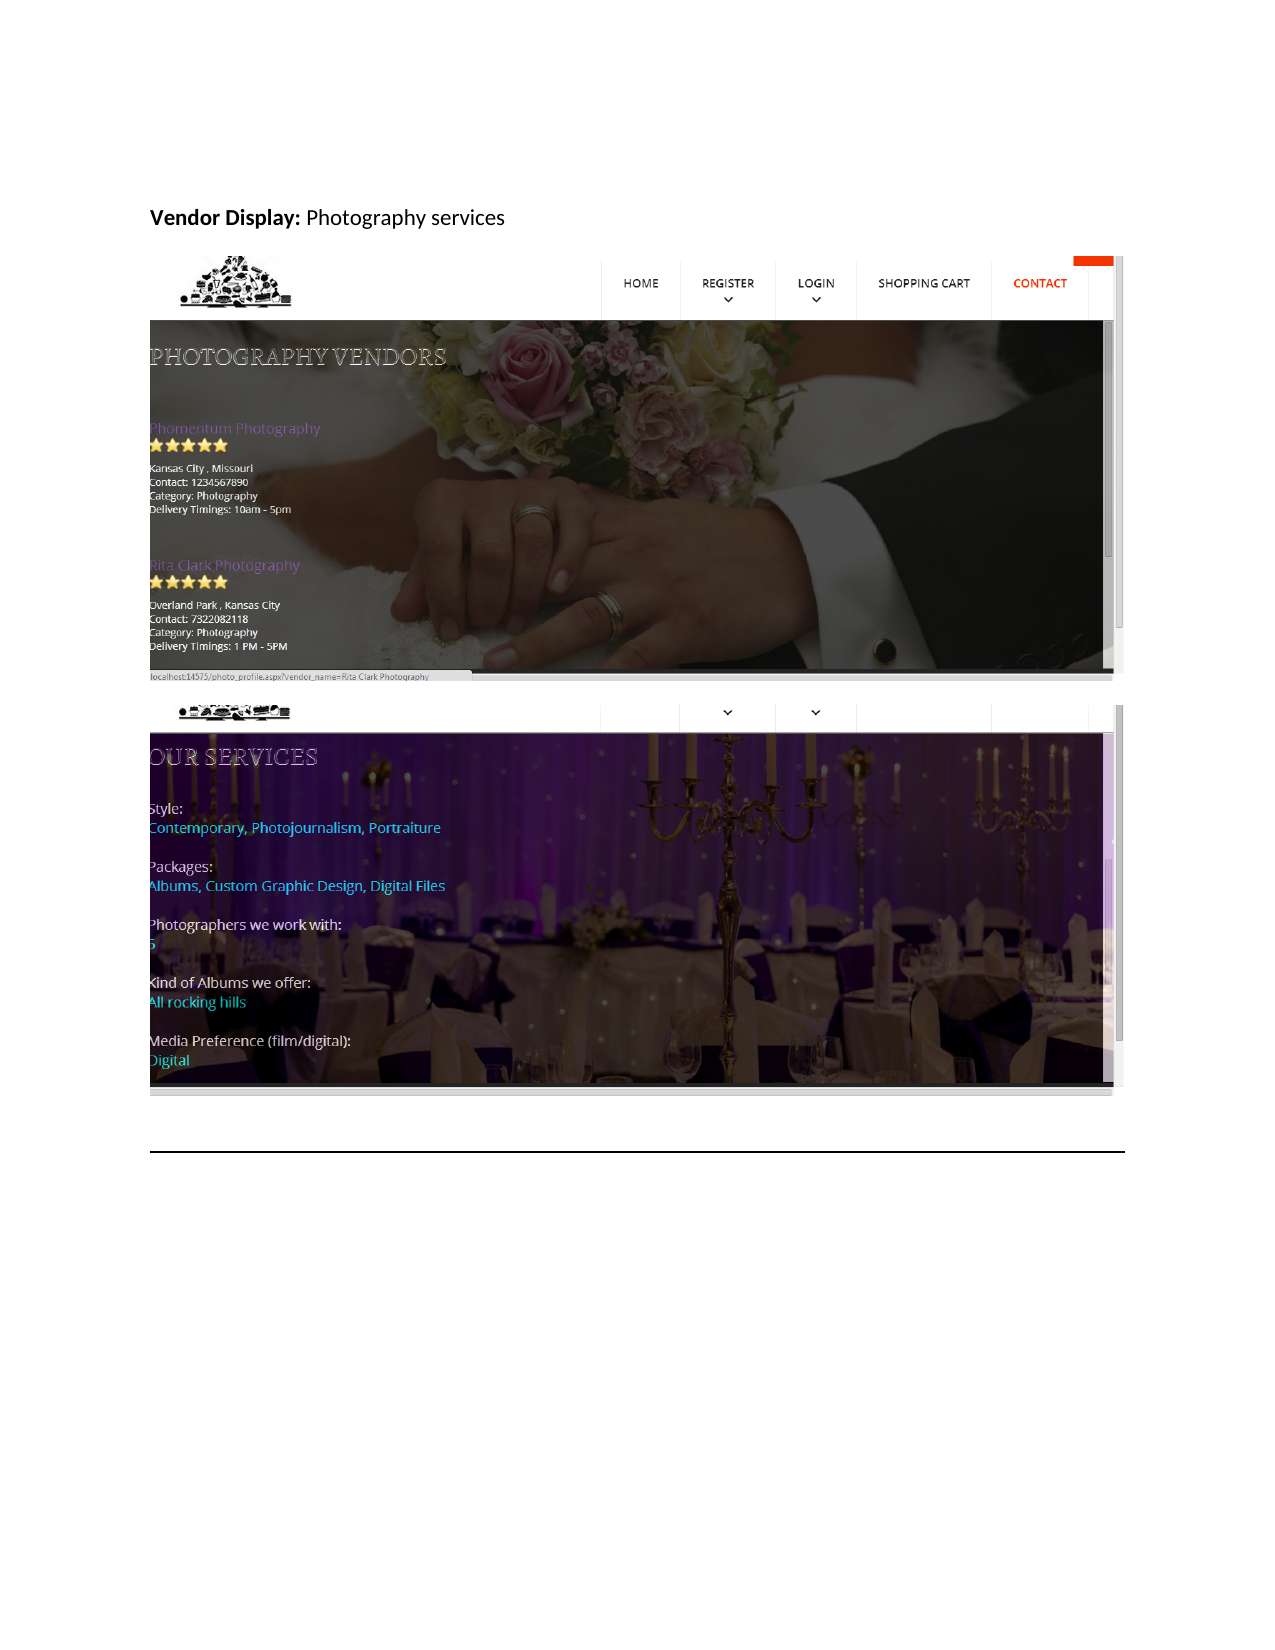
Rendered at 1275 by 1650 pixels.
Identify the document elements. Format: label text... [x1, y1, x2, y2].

text Vendor Display: Photography services [150, 203, 1125, 231]
picture [150, 705, 1124, 1096]
picture [150, 256, 1124, 681]
